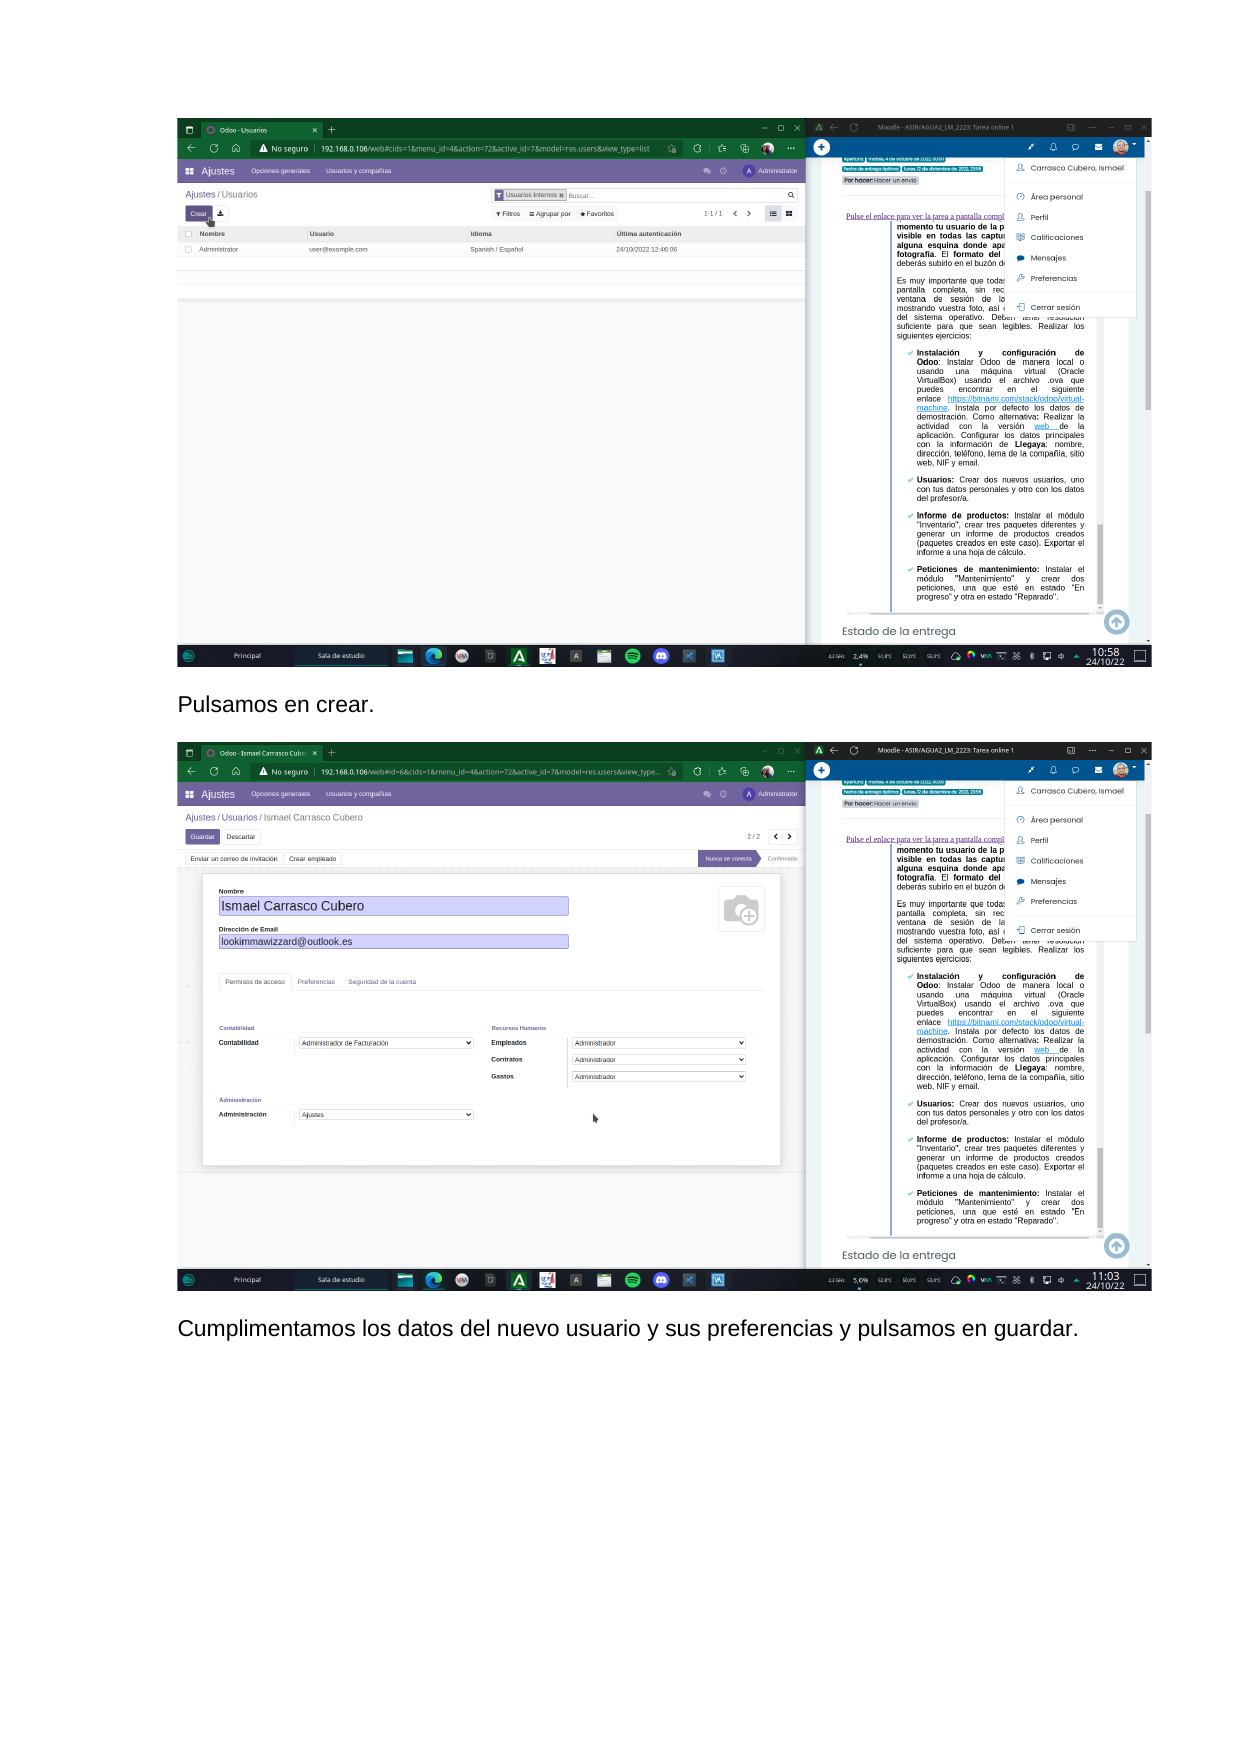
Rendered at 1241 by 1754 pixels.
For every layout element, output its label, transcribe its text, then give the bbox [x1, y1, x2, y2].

picture [177, 118, 1152, 667]
picture [177, 742, 1152, 1291]
text Pulsamos en crear. [177, 691, 1152, 717]
text Cumplimentamos los datos del nuevo usuario y sus preferencias y pulsamos en guardar. [177, 1315, 1152, 1341]
